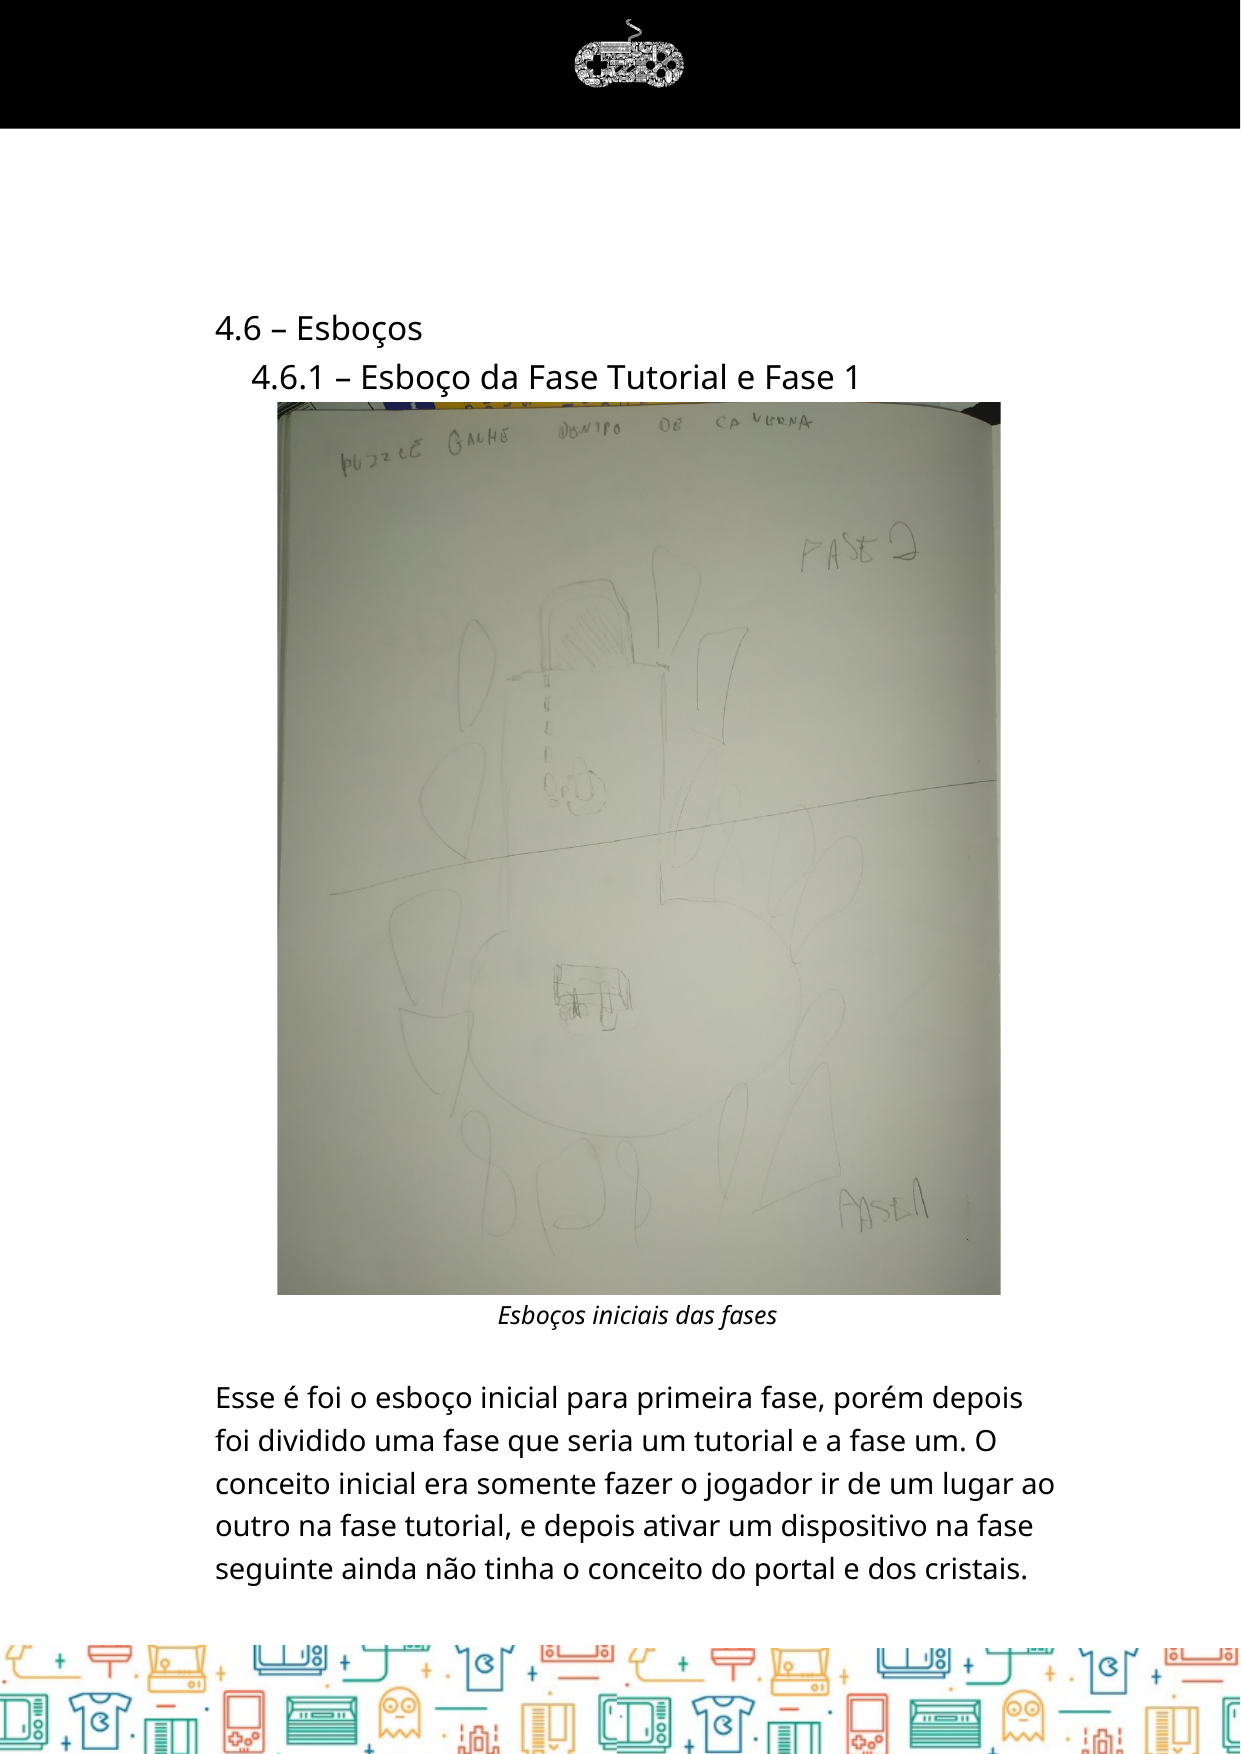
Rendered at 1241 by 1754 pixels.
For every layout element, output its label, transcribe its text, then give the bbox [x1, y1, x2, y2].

list 4.6.1 – Esboço da Fase Tutorial e Fase 1 [215, 354, 1063, 399]
list Esse é foi o esboço inicial para primeira fase, porém depois foi dividido uma fase que seria um tutorial e a fase um. O conceito inicial era somente fazer o jogador ir de um lugar ao outro na fase tutorial, e depois ativar um dispositivo na fase seguinte ainda não tinha o conceito do portal e dos cristais. [215, 1377, 1063, 1588]
picture [572, 19, 686, 90]
picture [0, 1645, 1241, 1754]
picture [277, 402, 1001, 1295]
list 4.6 – Esboços [215, 305, 1063, 350]
